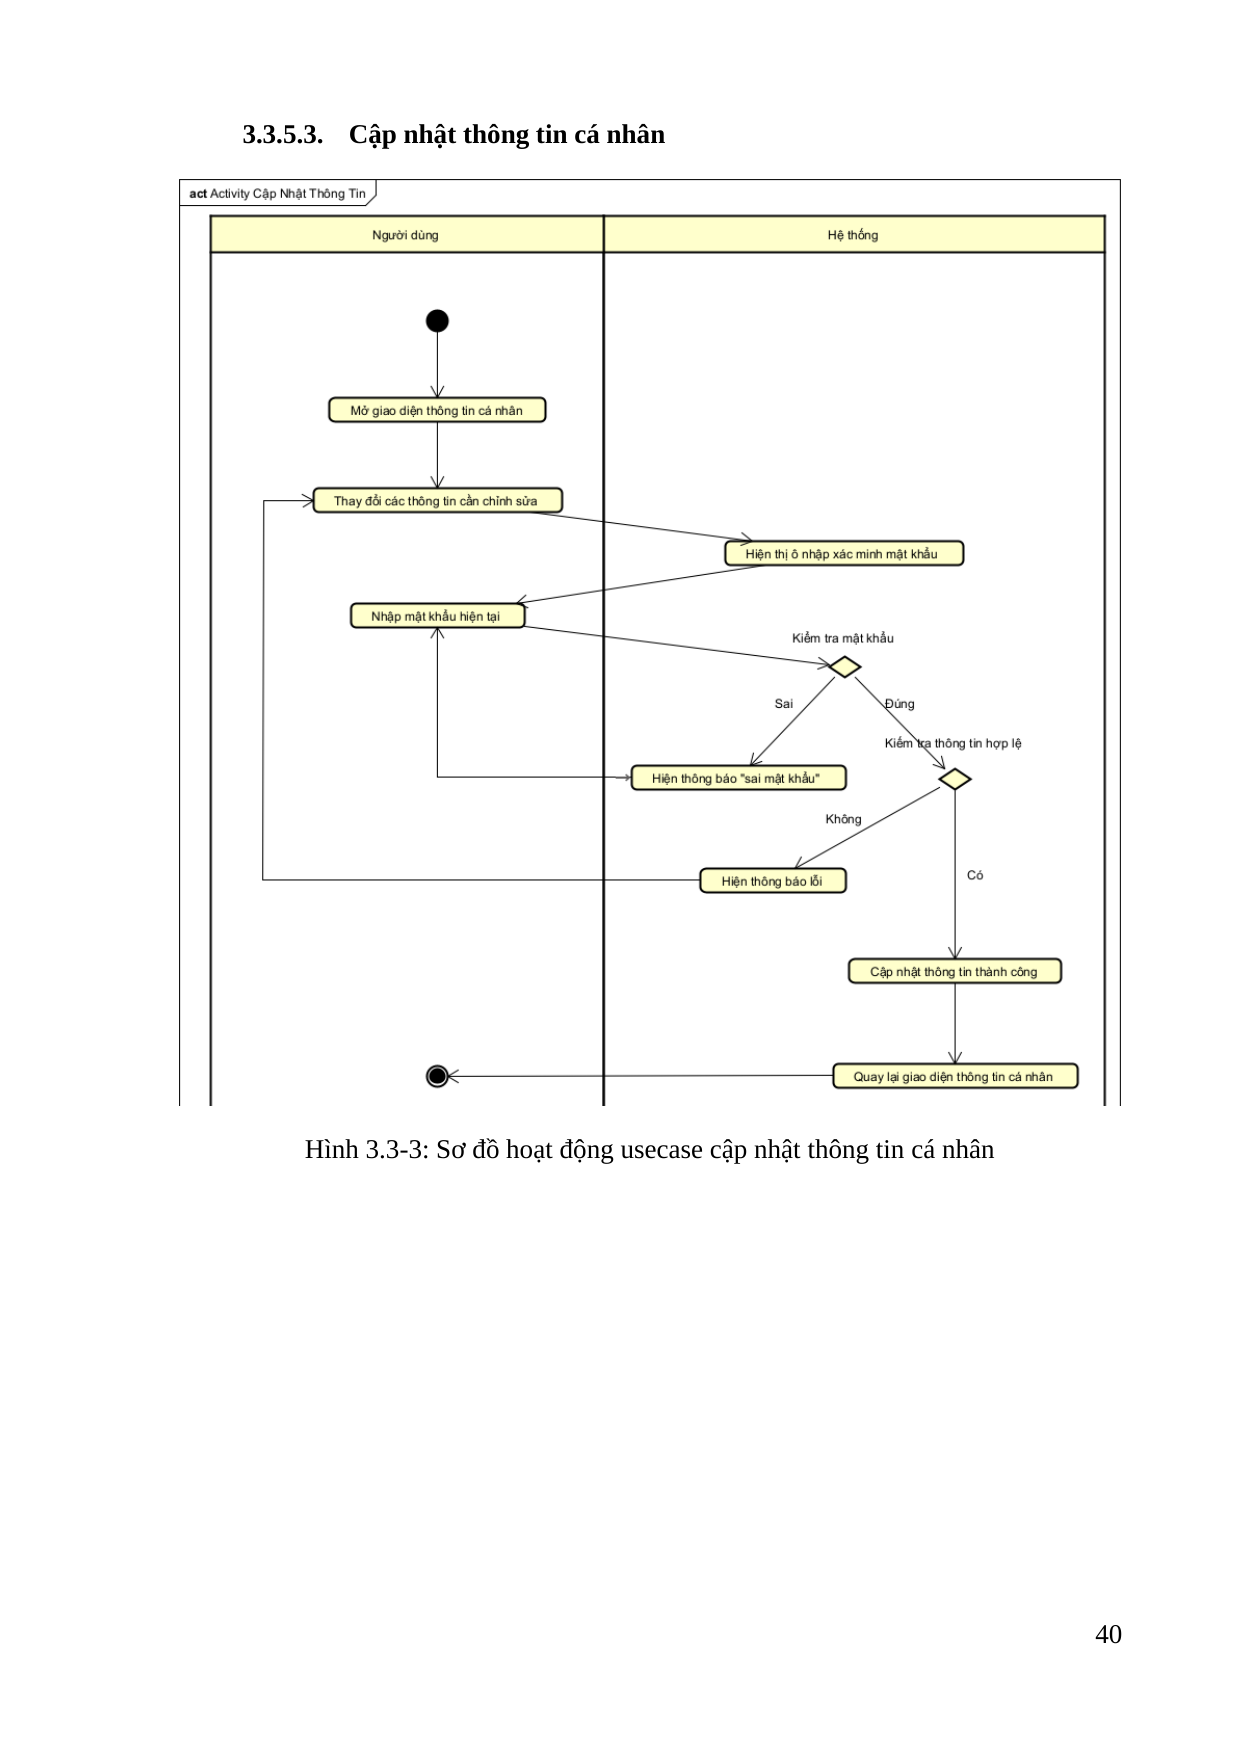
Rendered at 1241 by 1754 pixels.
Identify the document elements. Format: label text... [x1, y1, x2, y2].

text Hình -: Sơ đồ hoạt động usecase cập nhật thông tin cá nhân [177, 1134, 1122, 1165]
subtitle Cập nhật thông tin cá nhân [242, 118, 1122, 149]
picture [177, 177, 1123, 1106]
